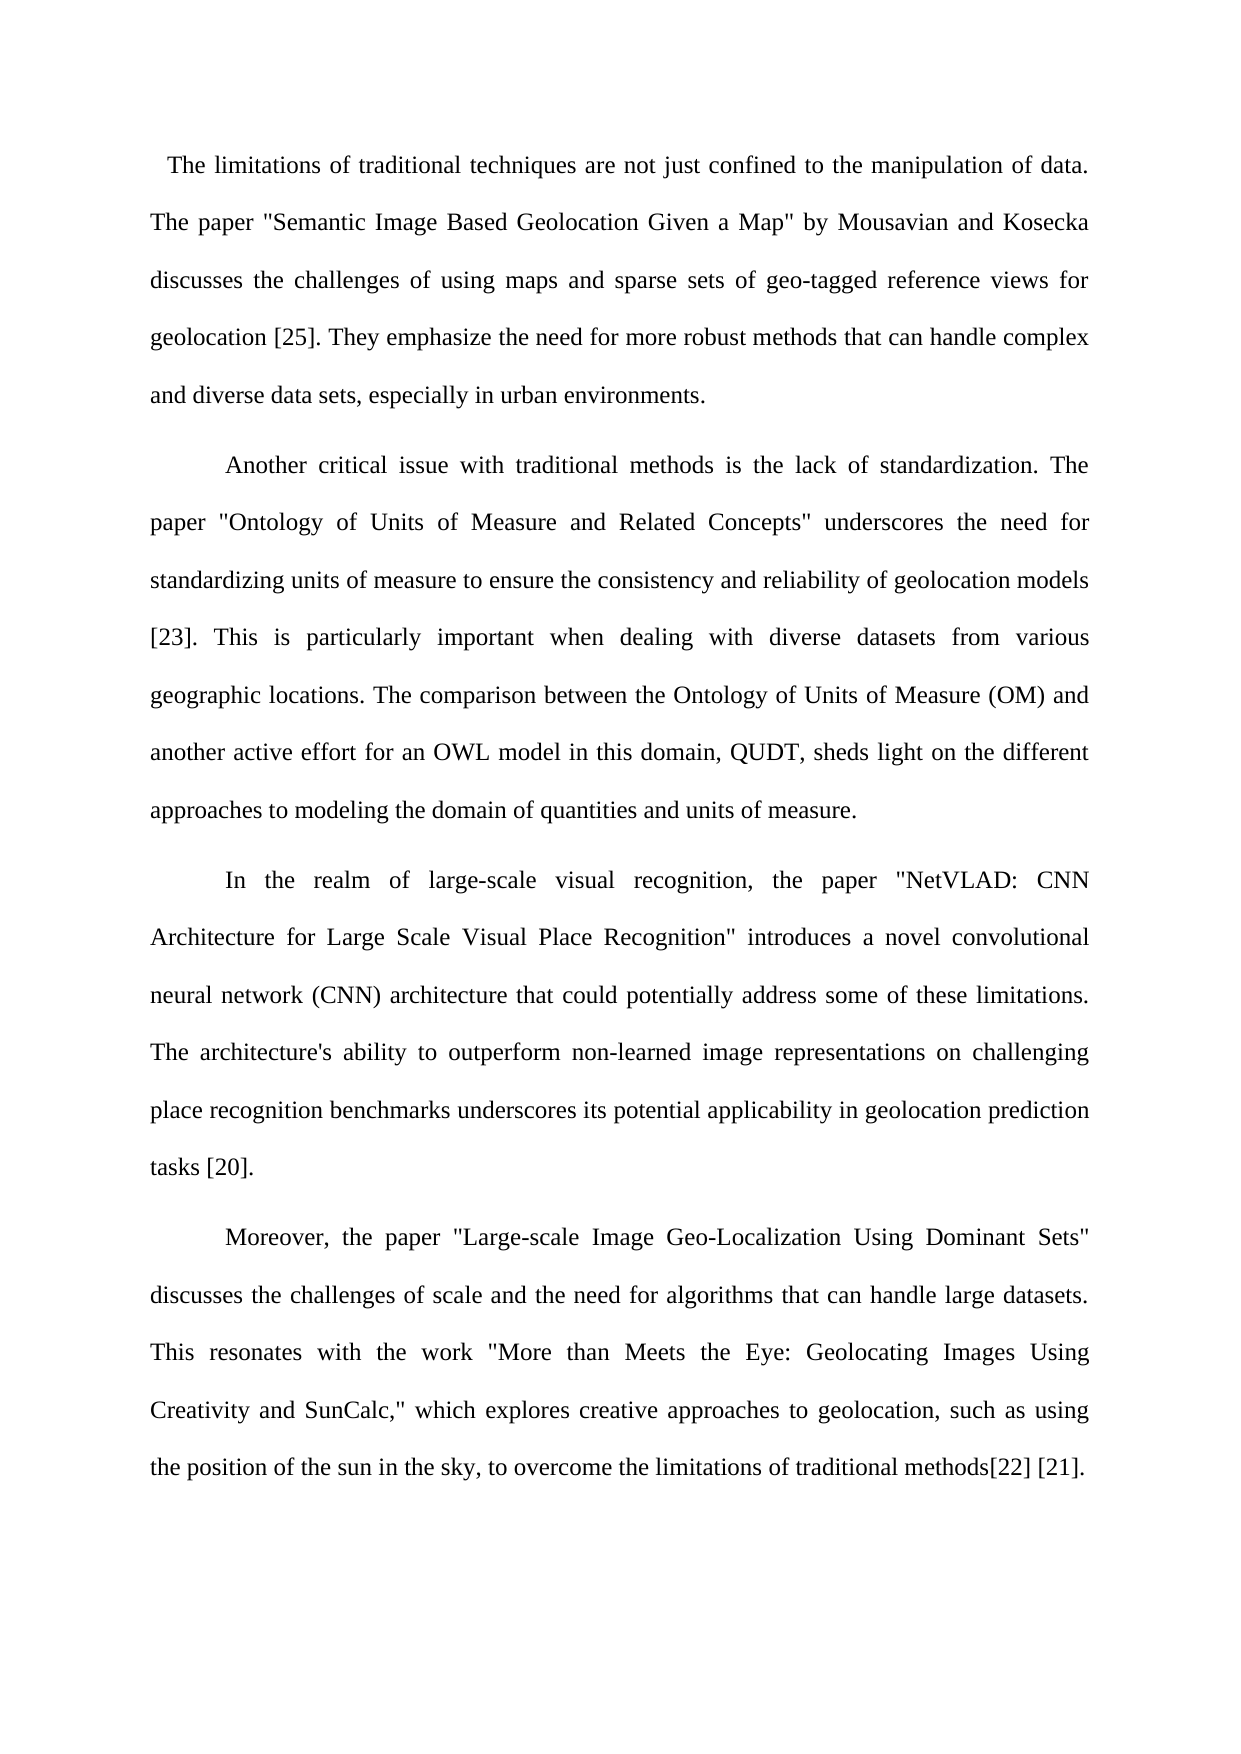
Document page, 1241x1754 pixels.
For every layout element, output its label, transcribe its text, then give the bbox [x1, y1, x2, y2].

text Moreover, the paper "Large-scale Image Geo-Localization Using Dominant Sets" discusses the challenges of scale and the need for algorithms that can handle large datasets. This resonates with the work "More than Meets the Eye: Geolocating Images Using Creativity and SunCalc," which explores creative approaches to geolocation, such as using the position of the sun in the sky, to overcome the limitations of traditional methods . [150, 1222, 1090, 1481]
text The limitations of traditional techniques are not just confined to the manipulation of data. The paper "Semantic Image Based Geolocation Given a Map" by Mousavian and Kosecka discusses the challenges of using maps and sparse sets of geo-tagged reference views for geolocation . They emphasize the need for more robust methods that can handle complex and diverse data sets, especially in urban environments. [150, 150, 1090, 409]
text In the realm of large-scale visual recognition, the paper "NetVLAD: CNN Architecture for Large Scale Visual Place Recognition" introduces a novel convolutional neural network (CNN) architecture that could potentially address some of these limitations. The architecture's ability to outperform non-learned image representations on challenging place recognition benchmarks underscores its potential applicability in geolocation prediction tasks . [150, 865, 1090, 1181]
text Another critical issue with traditional methods is the lack of standardization. The paper "Ontology of Units of Measure and Related Concepts" underscores the need for standardizing units of measure to ensure the consistency and reliability of geolocation models . This is particularly important when dealing with diverse datasets from various geographic locations. The comparison between the Ontology of Units of Measure (OM) and another active effort for an OWL model in this domain, QUDT, sheds light on the different approaches to modeling the domain of quantities and units of measure. [150, 450, 1090, 824]
